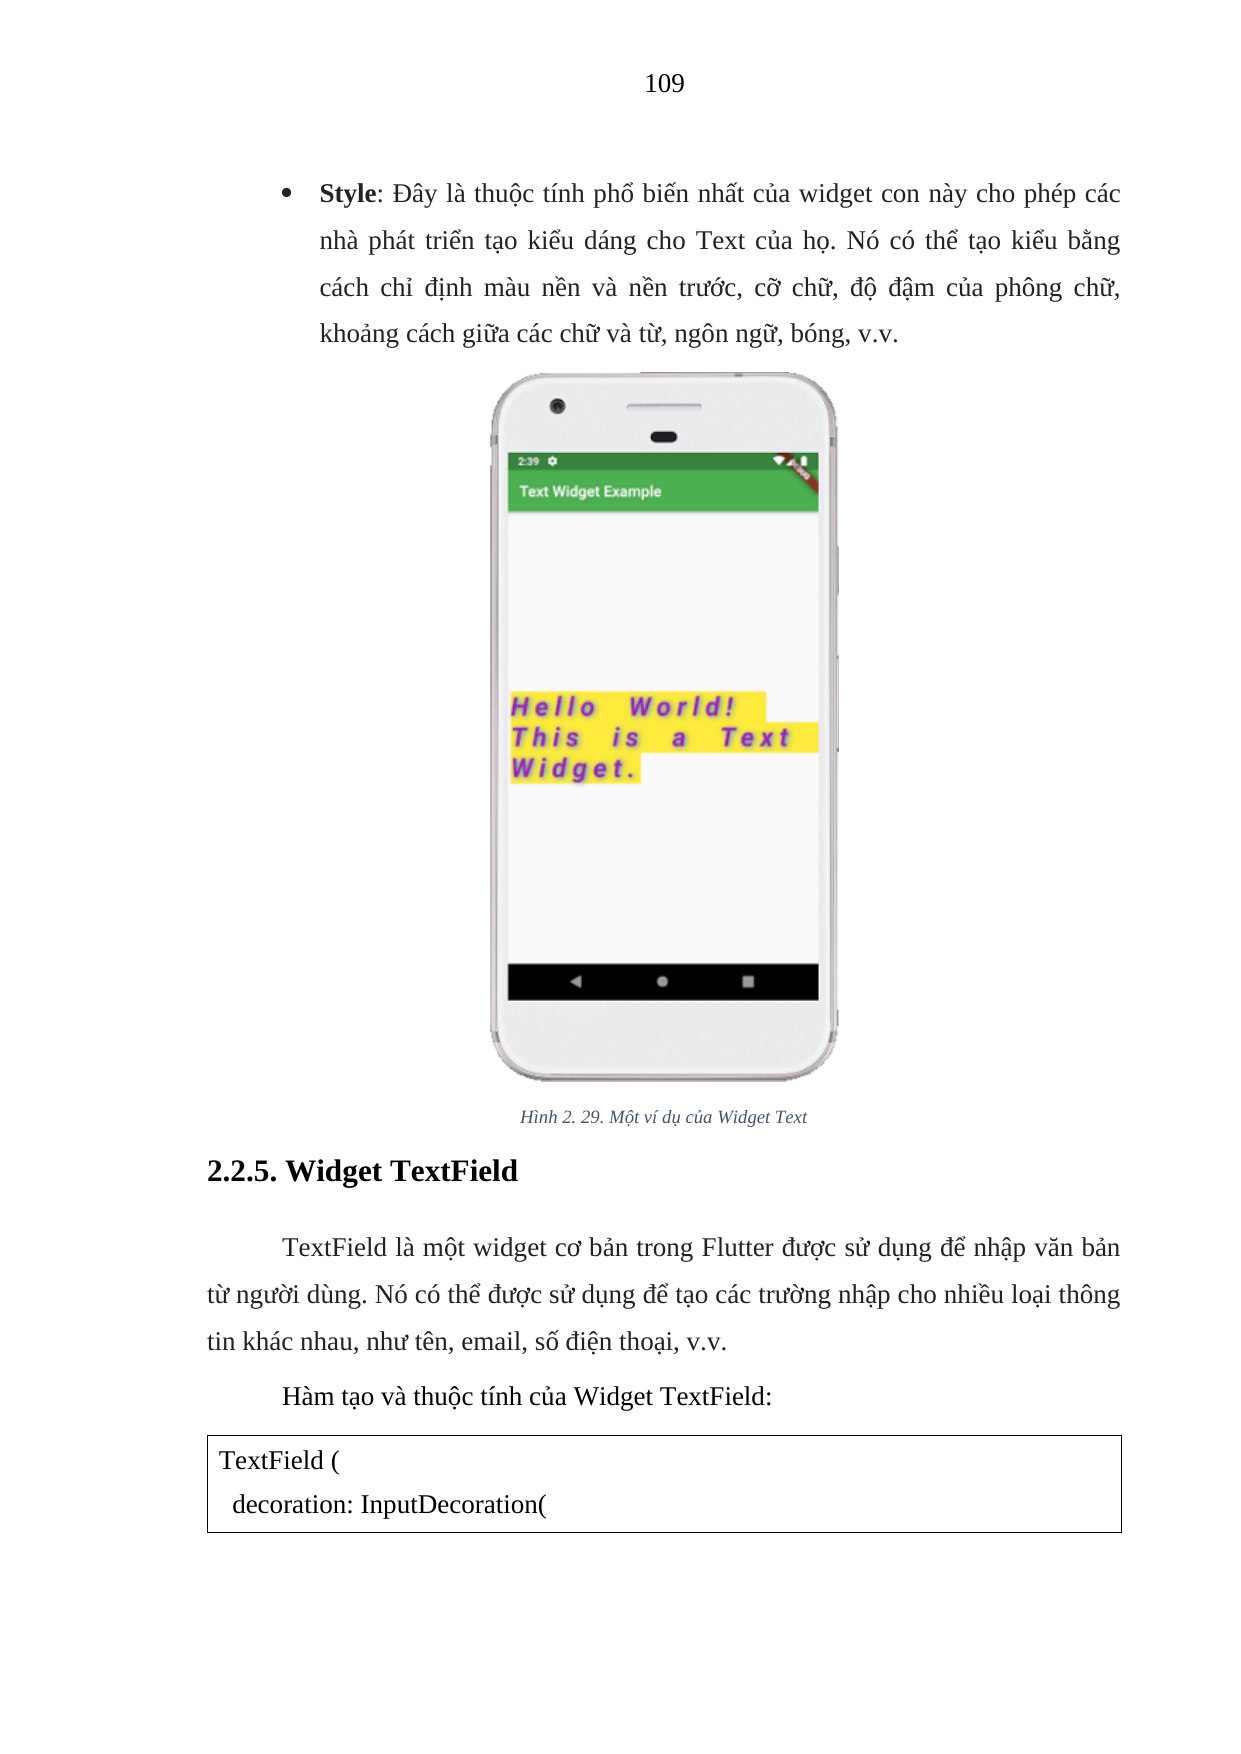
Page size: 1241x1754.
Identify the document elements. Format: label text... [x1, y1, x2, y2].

text TextField là một widget cơ bản trong Flutter được sử dụng để nhập văn bản từ người dùng. Nó có thể được sử dụng để tạo các trường nhập cho nhiều loại thông tin khác nhau, như tên, email, số điện thoại, v.v. [207, 1231, 1122, 1278]
text Hàm tạo và thuộc tính của Widget TextField: [207, 1380, 1122, 1411]
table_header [208, 1436, 1121, 1532]
text TextField là một widget cơ bản trong Flutter được sử dụng để nhập văn bản từ người dùng. Nó có thể được sử dụng để tạo các trường nhập cho nhiều loại thông tin khác nhau, như tên, email, số điện thoại, v.v. [207, 1309, 1122, 1356]
picture [489, 372, 839, 1082]
list Style: Đây là thuộc tính phổ biến nhất của widget con này cho phép các nhà phát triển tạo kiểu dáng cho Text của họ. Nó có thể tạo kiểu bằng cách chỉ định màu nền và nền trước, cỡ chữ, độ đậm của phông chữ, khoảng cách giữa các chữ và từ, ngôn ngữ, bóng, v.v. [282, 177, 1122, 348]
subtitle 2.2.5. Widget TextField [207, 1152, 1122, 1188]
